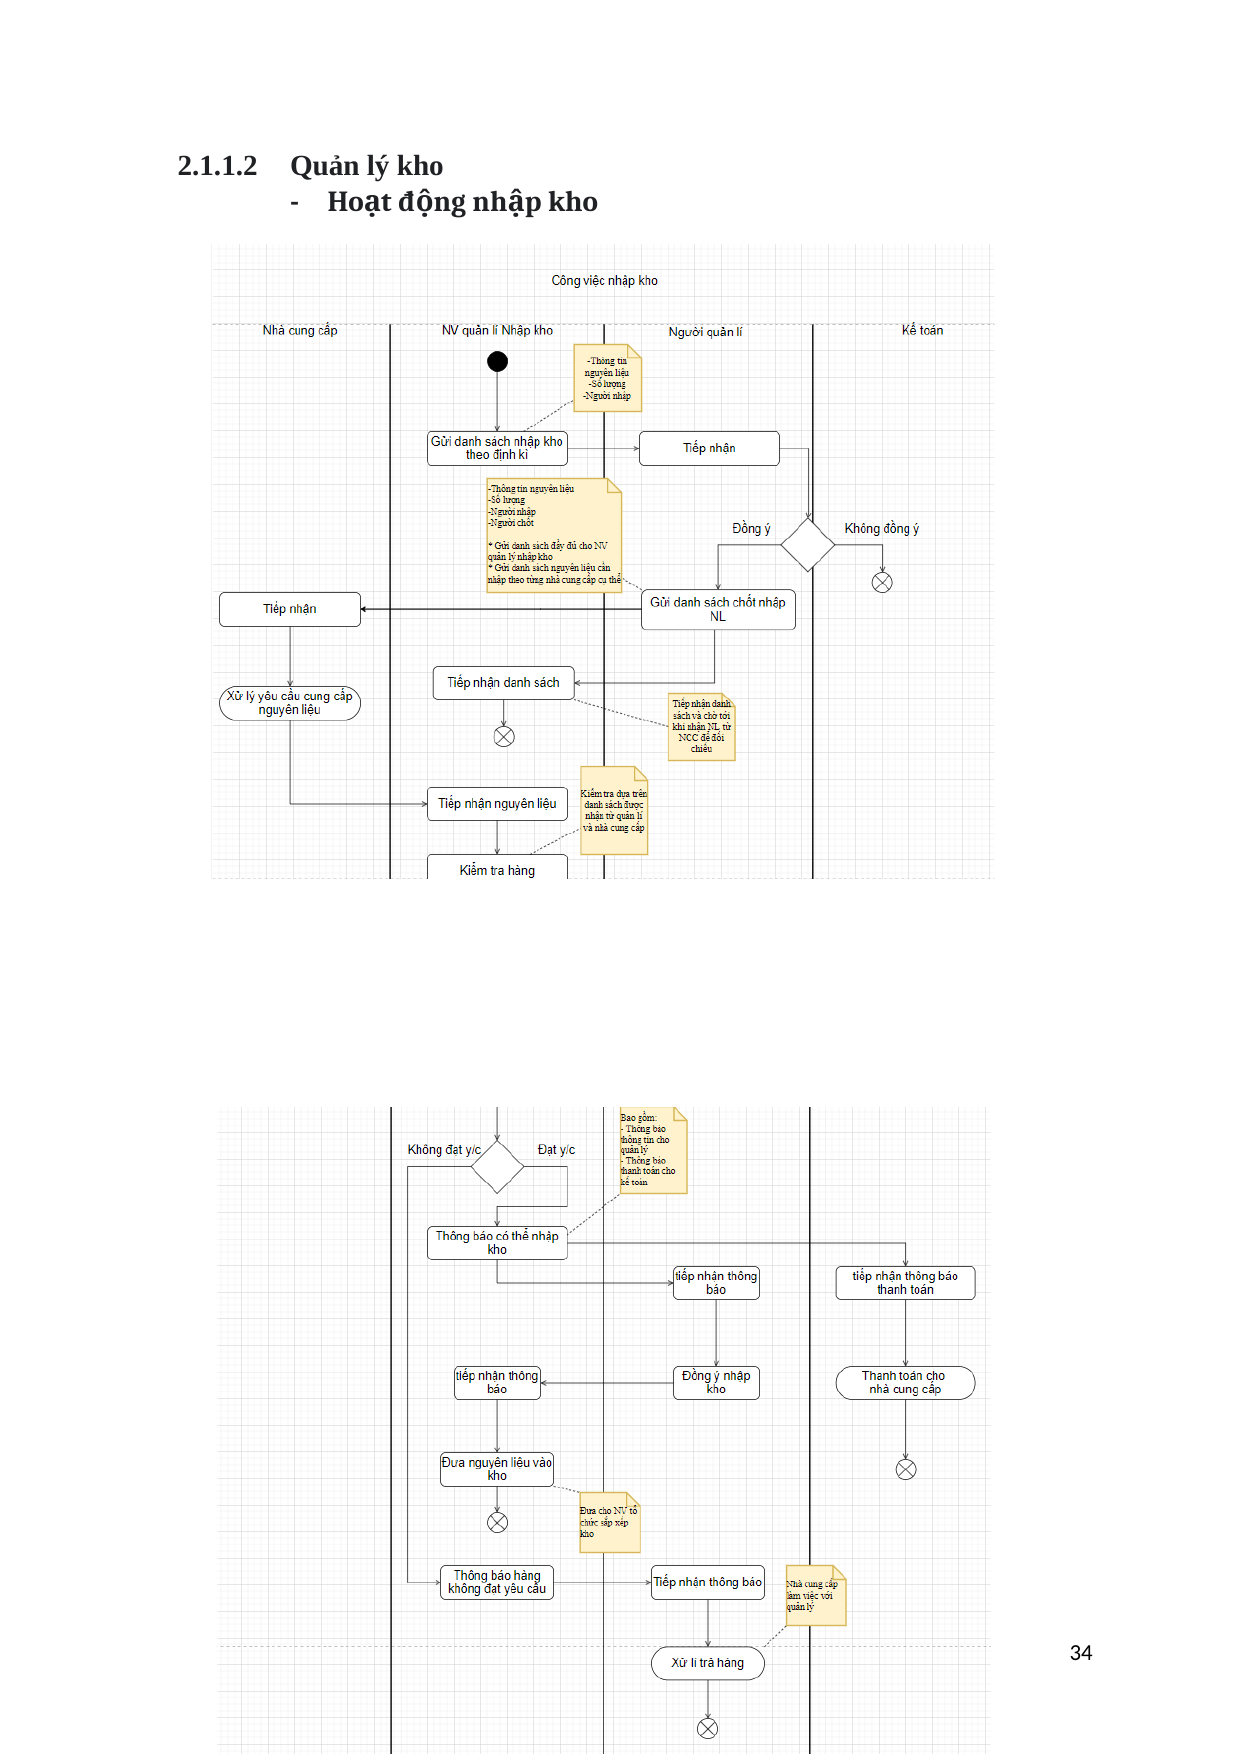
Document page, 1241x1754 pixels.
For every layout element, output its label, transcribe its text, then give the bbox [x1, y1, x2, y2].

list Hoạt động nhập kho [290, 185, 1092, 219]
picture [217, 1107, 991, 1754]
subtitle Quản lý kho [177, 148, 1092, 181]
picture [211, 244, 995, 879]
